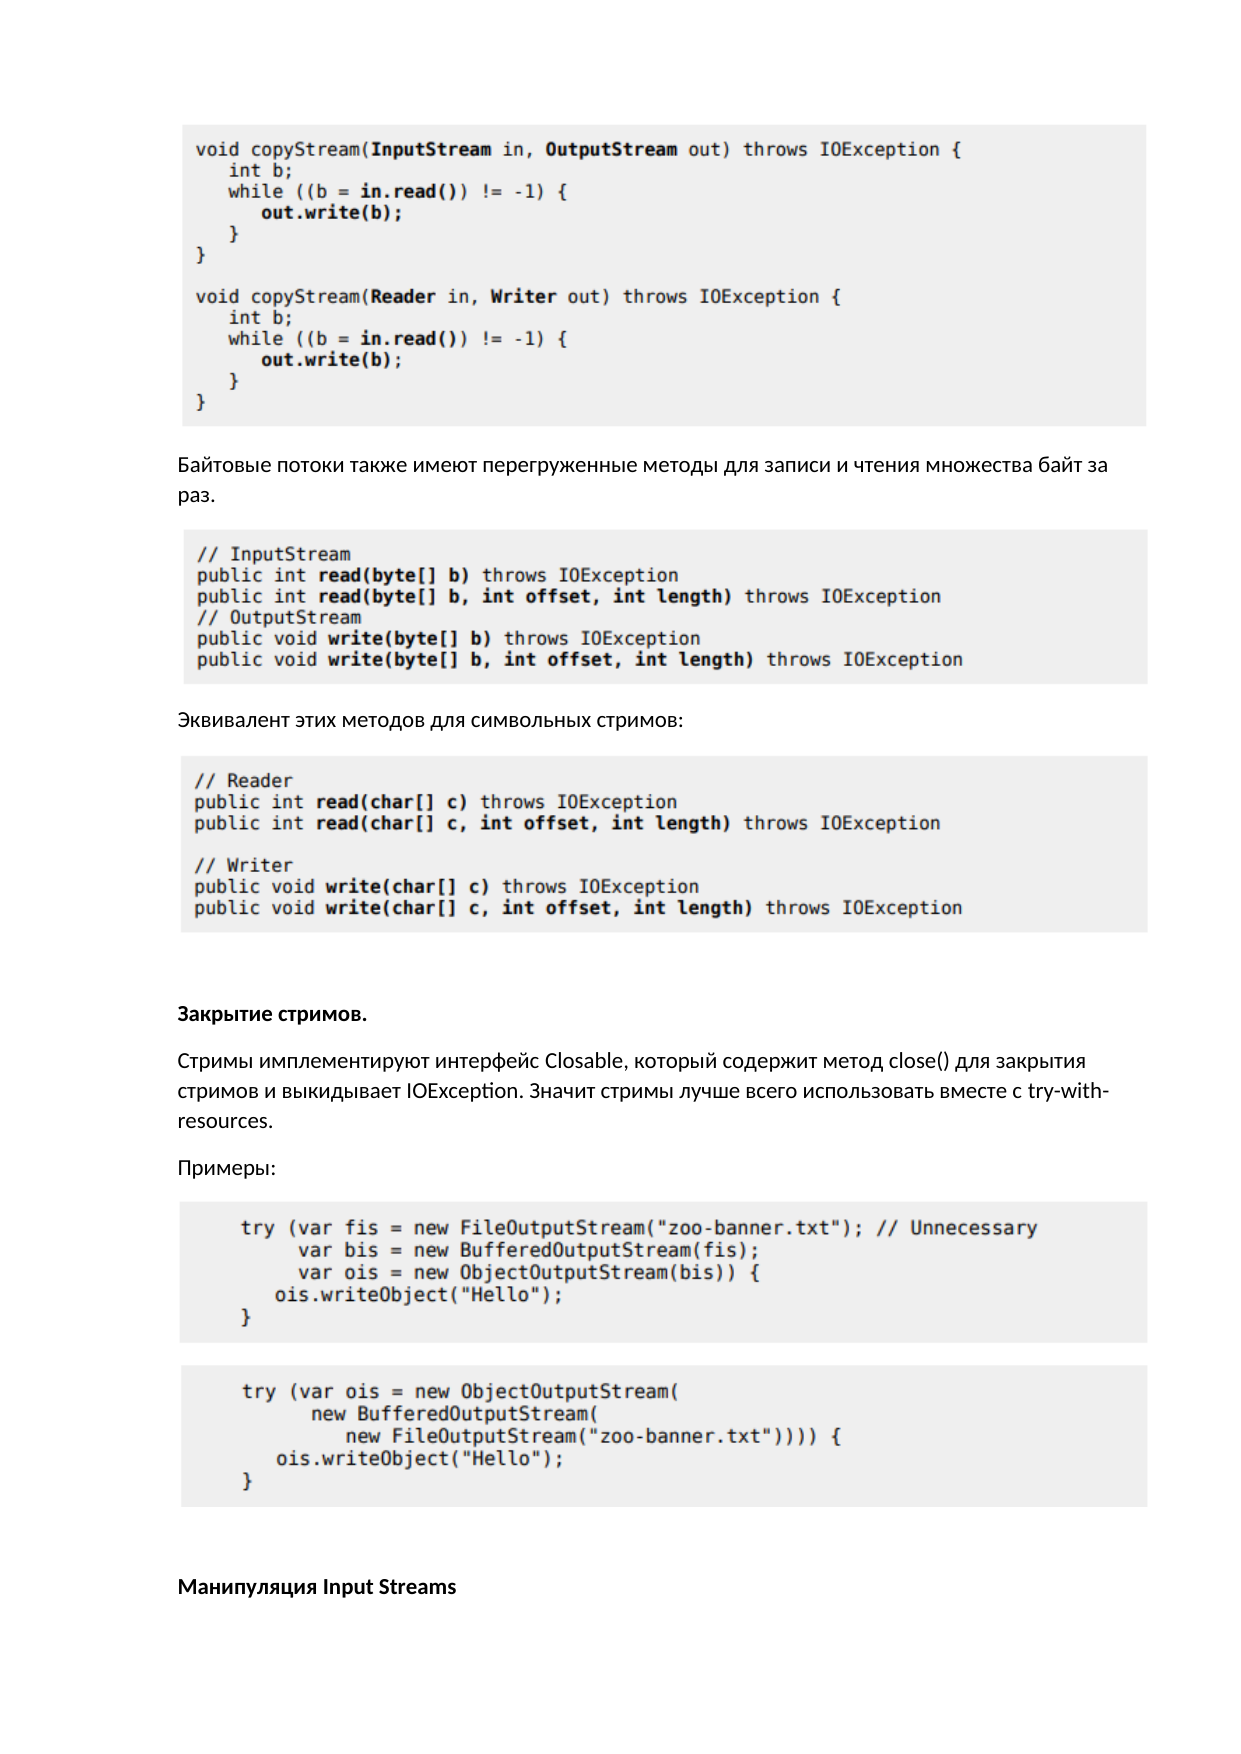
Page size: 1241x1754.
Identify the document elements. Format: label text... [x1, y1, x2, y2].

text Примеры: [177, 1153, 1152, 1181]
picture [177, 118, 1152, 432]
picture [177, 1365, 1152, 1507]
picture [177, 527, 1152, 687]
text Стримы имплементируют интерфейс Closable, который содержит метод close() для закрытия стримов и выкидывает IOException. Значит стримы лучше всего использовать вместе с try-with-resources. [177, 1046, 1152, 1134]
text Эквивалент этих методов для символьных стримов: [177, 705, 1152, 733]
picture [177, 1200, 1152, 1346]
text Манипуляция Input Streams [177, 1572, 1152, 1600]
text Закрытие стримов. [177, 999, 1152, 1027]
text Байтовые потоки также имеют перегруженные методы для записи и чтения множества байт за раз. [177, 450, 1152, 508]
picture [177, 752, 1152, 934]
